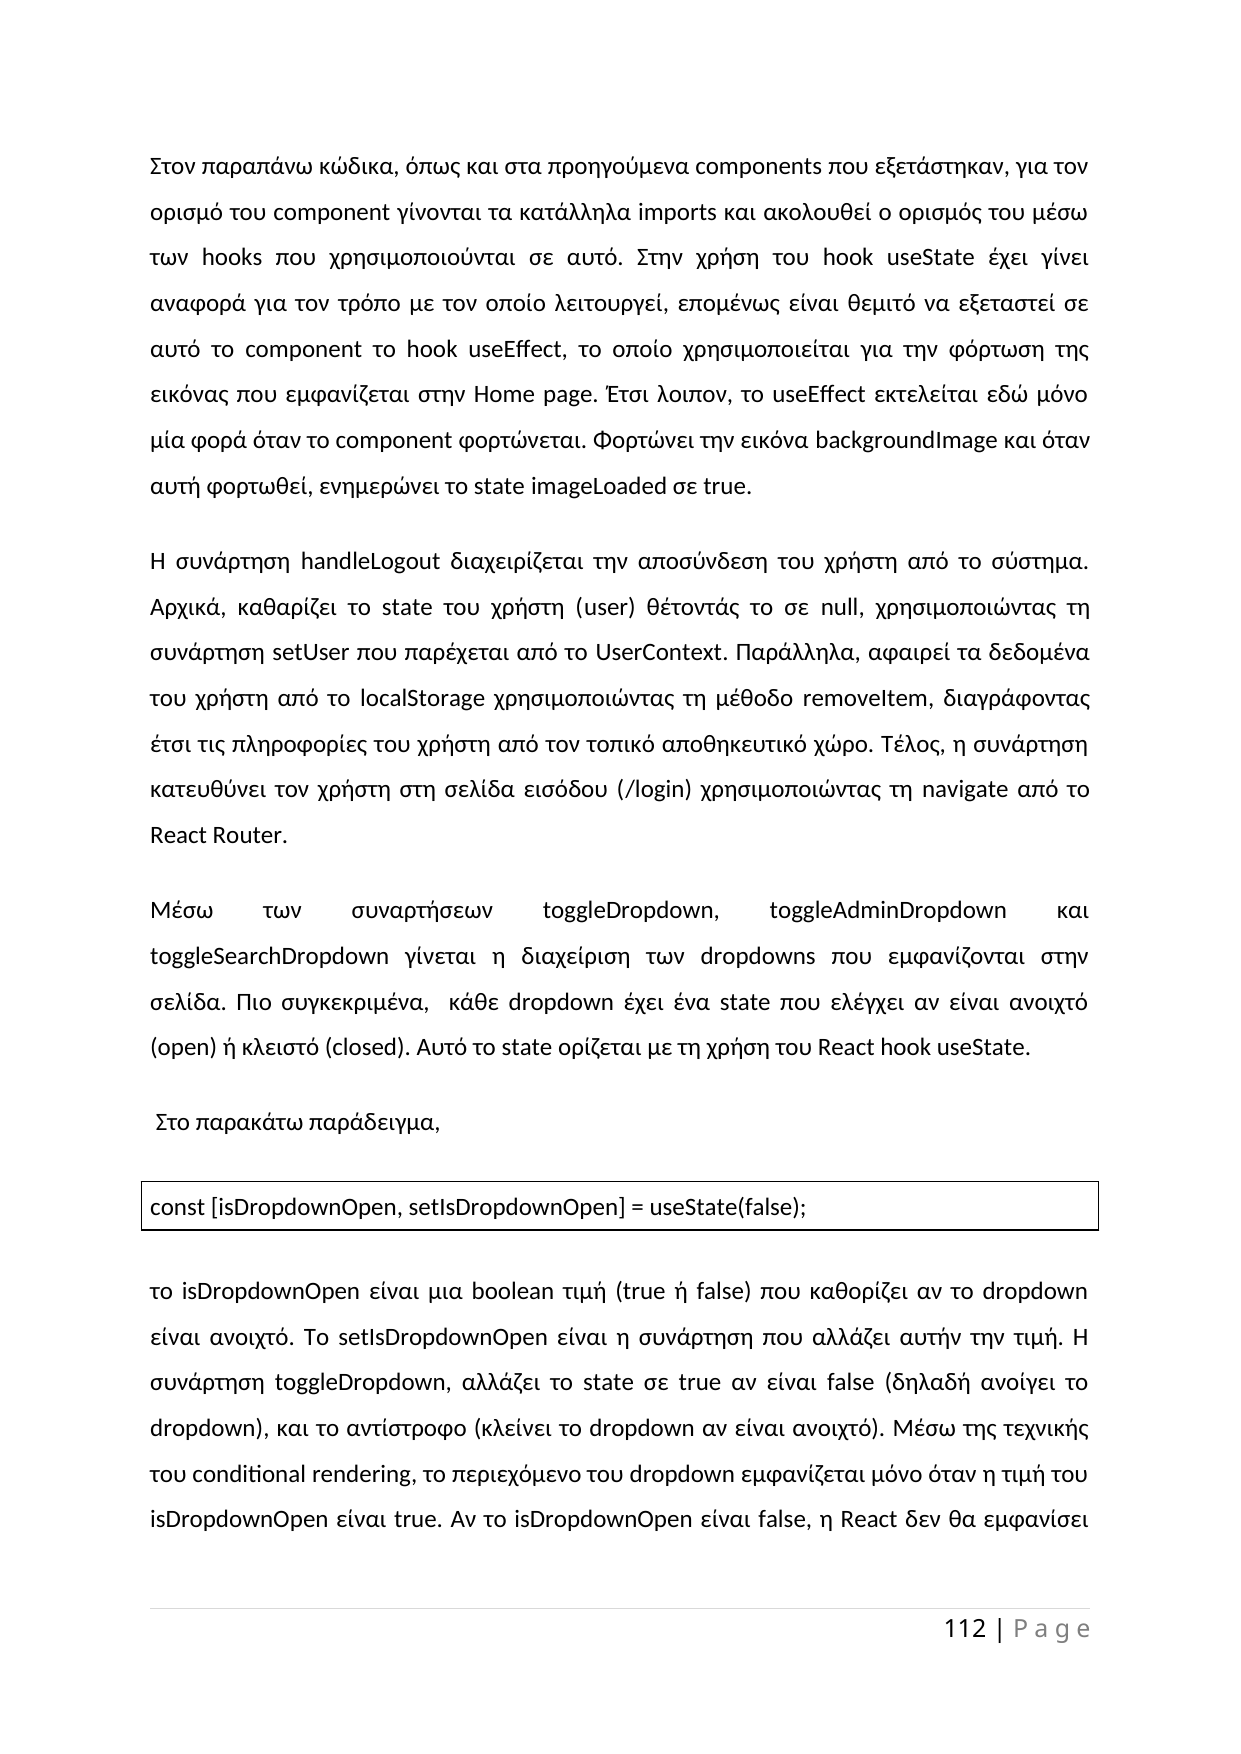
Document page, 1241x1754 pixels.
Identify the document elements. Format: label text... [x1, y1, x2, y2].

text Στο παρακάτω παράδειγμα, [150, 1106, 1090, 1137]
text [150, 1275, 1090, 1534]
text const [isDropdownOpen, setIsDropdownOpen] = useState(false); [142, 1182, 1098, 1229]
text Μέσω των συναρτήσεων toggleDropdown, toggleAdminDropdown και toggleSearchDropdown γίνεται η διαχείριση των dropdowns που εμφανίζονται στην σελίδα. Πιο συγκεκριμένα, κάθε dropdown έχει ένα state που ελέγχει αν είναι ανοιχτό (open) ή κλειστό (closed). Αυτό το state ορίζεται με τη χρήση του React hook useState. [150, 894, 1090, 1062]
text Στον παραπάνω κώδικα, όπως και στα προηγούμενα components που εξετάστηκαν, για τον ορισμό του component γίνονται τα κατάλληλα imports και ακολουθεί ο ορισμός του μέσω των hooks που χρησιμοποιούνται σε αυτό. Στην χρήση του hook useState έχει γίνει αναφορά για τον τρόπο με τον οποίο λειτουργεί, επομένως είναι θεμιτό να εξεταστεί σε αυτό το component το hook useEffect, το οποίο χρησιμοποιείται για την φόρτωση της εικόνας που εμφανίζεται στην Home page. Έτσι λοιπον, το useEffect εκτελείται εδώ μόνο μία φορά όταν το component φορτώνεται. Φορτώνει την εικόνα backgroundImage και όταν αυτή φορτωθεί, ενημερώνει το state imageLoaded σε true. [150, 150, 1090, 501]
text Η συνάρτηση handleLogout διαχειρίζεται την αποσύνδεση του χρήστη από το σύστημα. Αρχικά, καθαρίζει το state του χρήστη (user) θέτοντάς το σε null, χρησιμοποιώντας τη συνάρτηση setUser που παρέχεται από το UserContext. Παράλληλα, αφαιρεί τα δεδομένα του χρήστη από το localStorage χρησιμοποιώντας τη μέθοδο removeItem, διαγράφοντας έτσι τις πληροφορίες του χρήστη από τον τοπικό αποθηκευτικό χώρο. Τέλος, η συνάρτηση κατευθύνει τον χρήστη στη σελίδα εισόδου (/login) χρησιμοποιώντας τη navigate από το React Router. [150, 545, 1090, 850]
